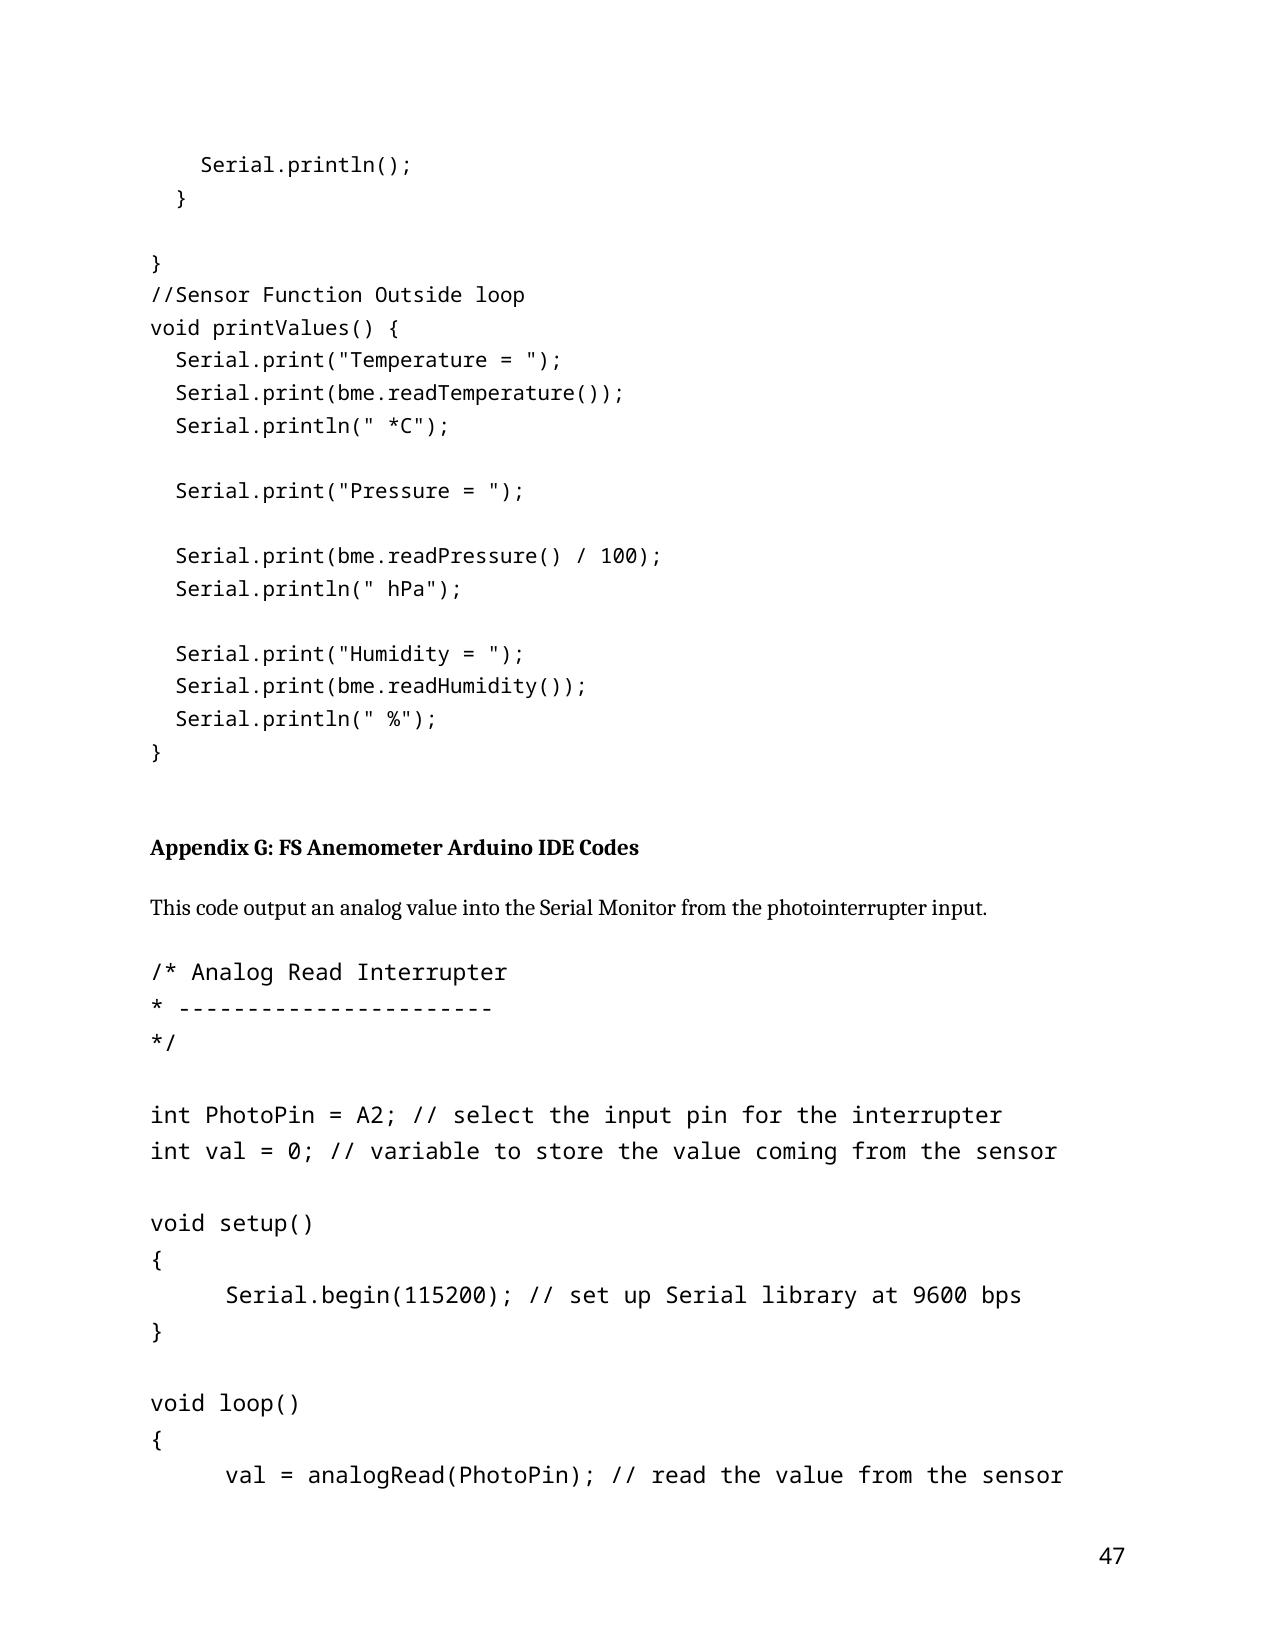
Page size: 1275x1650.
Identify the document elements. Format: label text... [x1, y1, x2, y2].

text } [150, 183, 1125, 211]
text } [150, 248, 1125, 276]
text int val = 0; // variable to store the value coming from the sensor [150, 1135, 1125, 1166]
text Serial.print("Temperature = "); [150, 346, 1125, 374]
text Serial.println(" hPa"); [150, 574, 1125, 602]
text Serial.print(bme.readPressure() / 100); [150, 541, 1125, 570]
text Serial.print(bme.readTemperature()); [150, 378, 1125, 407]
text Appendix G: FS Anemometer Arduino IDE Codes [150, 835, 1125, 861]
text //Sensor Function Outside loop [150, 280, 1125, 309]
text void printValues() { [150, 313, 1125, 341]
text Serial.println(" *C"); [150, 411, 1125, 439]
text val = analogRead(PhotoPin); // read the value from the sensor [150, 1459, 1125, 1490]
text Serial.print(bme.readHumidity()); [150, 672, 1125, 700]
text } [150, 1315, 1125, 1346]
text This code output an analog value into the Serial Monitor from the photointerrupter input. [150, 895, 1125, 921]
text { [150, 1243, 1125, 1274]
text * ----------------------- [150, 991, 1125, 1023]
text /* Analog Read Interrupter [150, 956, 1125, 987]
text void setup() [150, 1207, 1125, 1238]
text int PhotoPin = A2; // select the input pin for the interrupter [150, 1099, 1125, 1131]
text */ [150, 1027, 1125, 1059]
text { [150, 1423, 1125, 1454]
text Serial.println(); [150, 150, 1125, 178]
text Serial.print("Humidity = "); [150, 639, 1125, 667]
text Serial.begin(115200); // set up Serial library at 9600 bps [150, 1279, 1125, 1310]
text void loop() [150, 1387, 1125, 1418]
text Serial.println(" %"); [150, 704, 1125, 733]
text } [150, 737, 1125, 765]
text Serial.print("Pressure = "); [150, 476, 1125, 504]
